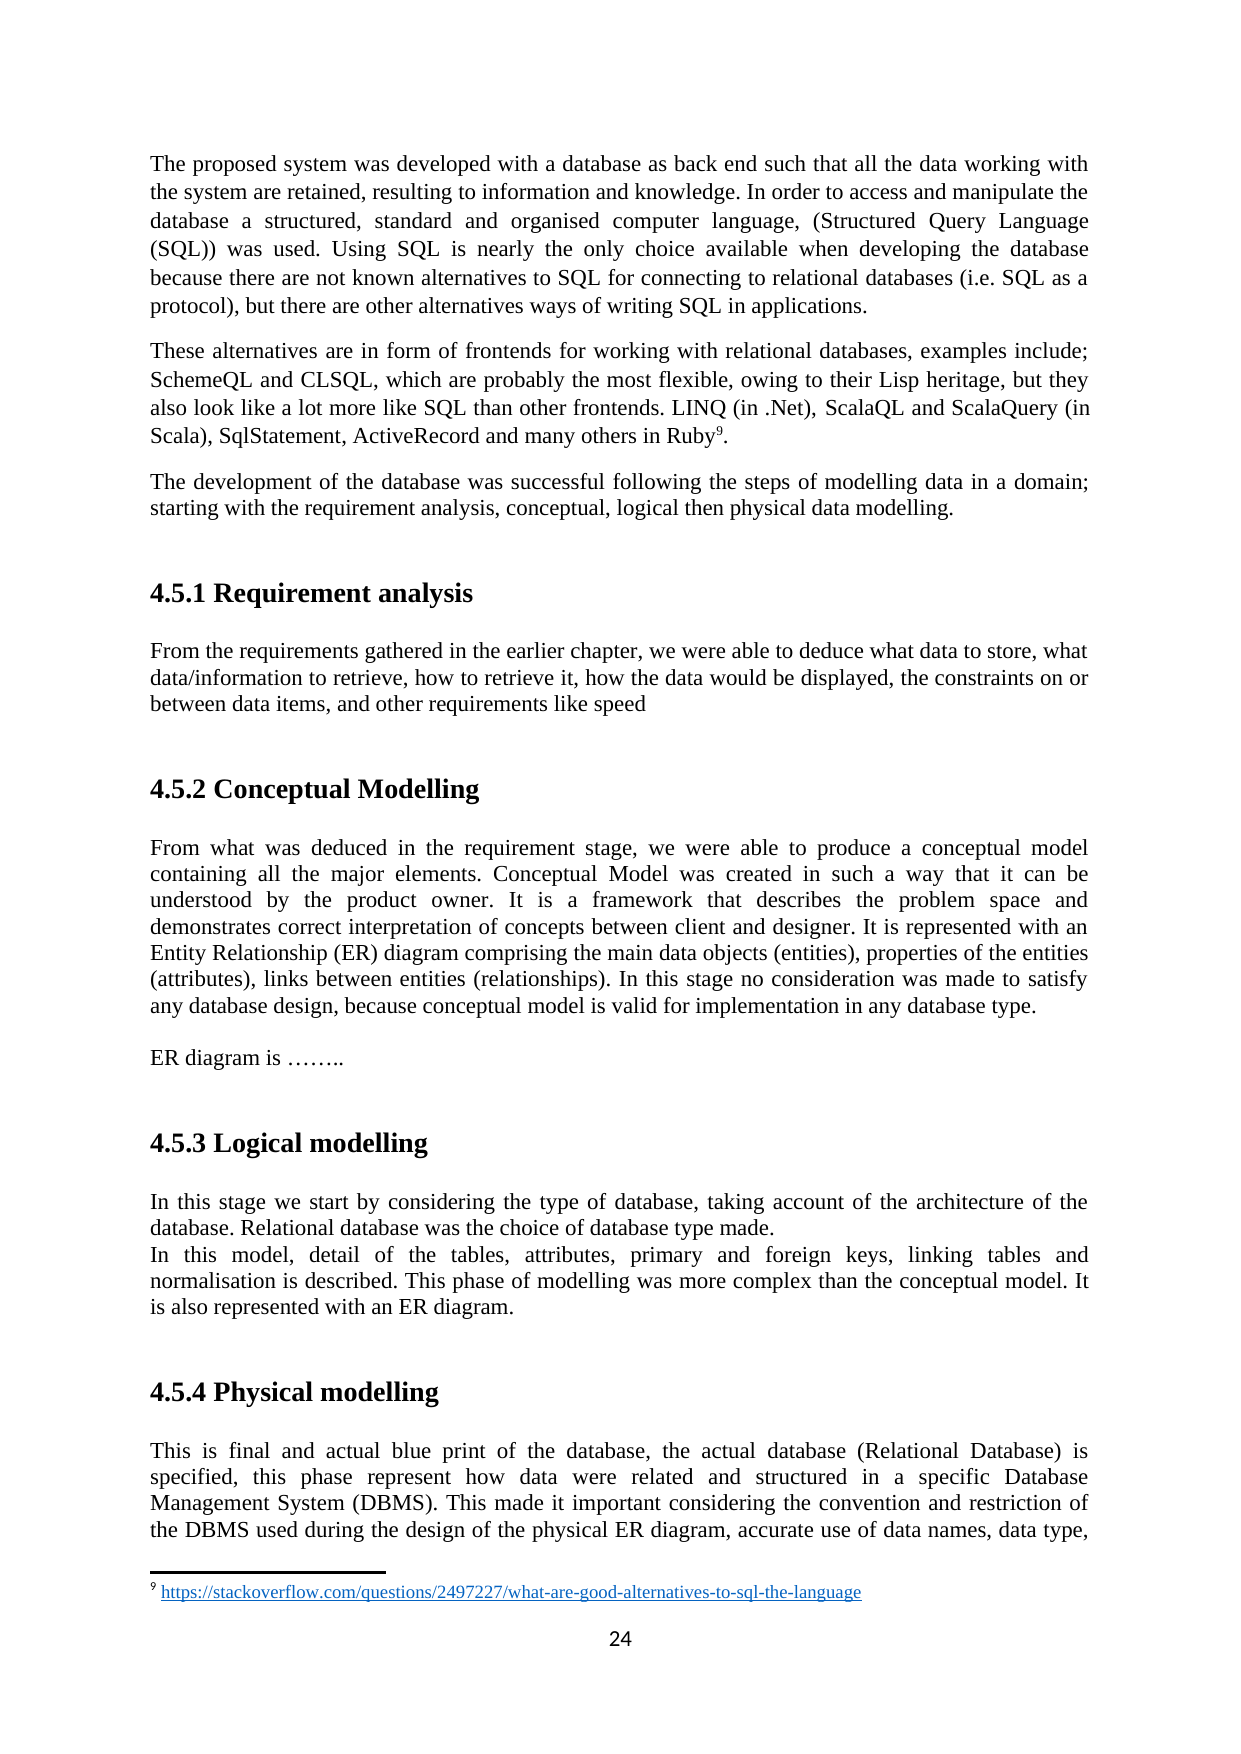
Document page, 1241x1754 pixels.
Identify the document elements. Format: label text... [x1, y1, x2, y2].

text From what was deduced in the requirement stage, we were able to produce a conceptual model containing all the major elements. Conceptual Model was created in such a way that it can be understood by the product owner. It is a framework that describes the problem space and demonstrates correct interpretation of concepts between client and designer. It is represented with an Entity Relationship (ER) diagram comprising the main data objects (entities), properties of the entities (attributes), links between entities (relationships). In this stage no consideration was made to satisfy any database design, because conceptual model is valid for implementation in any database type. [150, 834, 1090, 1018]
text From the requirements gathered in the earlier chapter, we were able to deduce what data to store, what data/information to retrieve, how to retrieve it, how the data would be displayed, the constraints on or between data items, and other requirements like speed [150, 637, 1090, 717]
subtitle 4.5.1 Requirement analysis [150, 576, 1090, 608]
subtitle 4.5.4 Physical modelling [150, 1375, 1090, 1408]
text In this model, detail of the tables, attributes, primary and foreign keys, linking tables and normalisation is described. This phase of modelling was more complex than the conceptual model. It is also represented with an ER diagram. [150, 1241, 1090, 1320]
text The proposed system was developed with a database as back end such that all the data working with the system are retained, resulting to information and knowledge. In order to access and manipulate the database a structured, standard and organised computer language, (Structured Query Language (SQL)) was used. Using SQL is nearly the only choice available when developing the database because there are not known alternatives to SQL for connecting to relational databases (i.e. SQL as a protocol), but there are other alternatives ways of writing SQL in applications. [150, 150, 1090, 318]
text The development of the database was successful following the steps of modelling data in a domain; starting with the requirement analysis, conceptual, logical then physical data modelling. [150, 468, 1090, 520]
text These alternatives are in form of frontends for working with relational databases, examples include; SchemeQL and CLSQL, which are probably the most flexible, owing to their Lisp heritage, but they also look like a lot more like SQL than other frontends. LINQ (in .Net), ScalaQL and ScalaQuery (in Scala), SqlStatement, ActiveRecord and many others in Ruby. [150, 337, 1090, 449]
text In this stage we start by considering the type of database, taking account of the architecture of the database. Relational database was the choice of database type made. [150, 1188, 1090, 1241]
subtitle 4.5.2 Conceptual Modelling [150, 772, 1090, 804]
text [150, 1437, 1090, 1542]
text ER diagram is …….. [150, 1044, 1090, 1071]
subtitle 4.5.3 Logical modelling [150, 1126, 1090, 1159]
